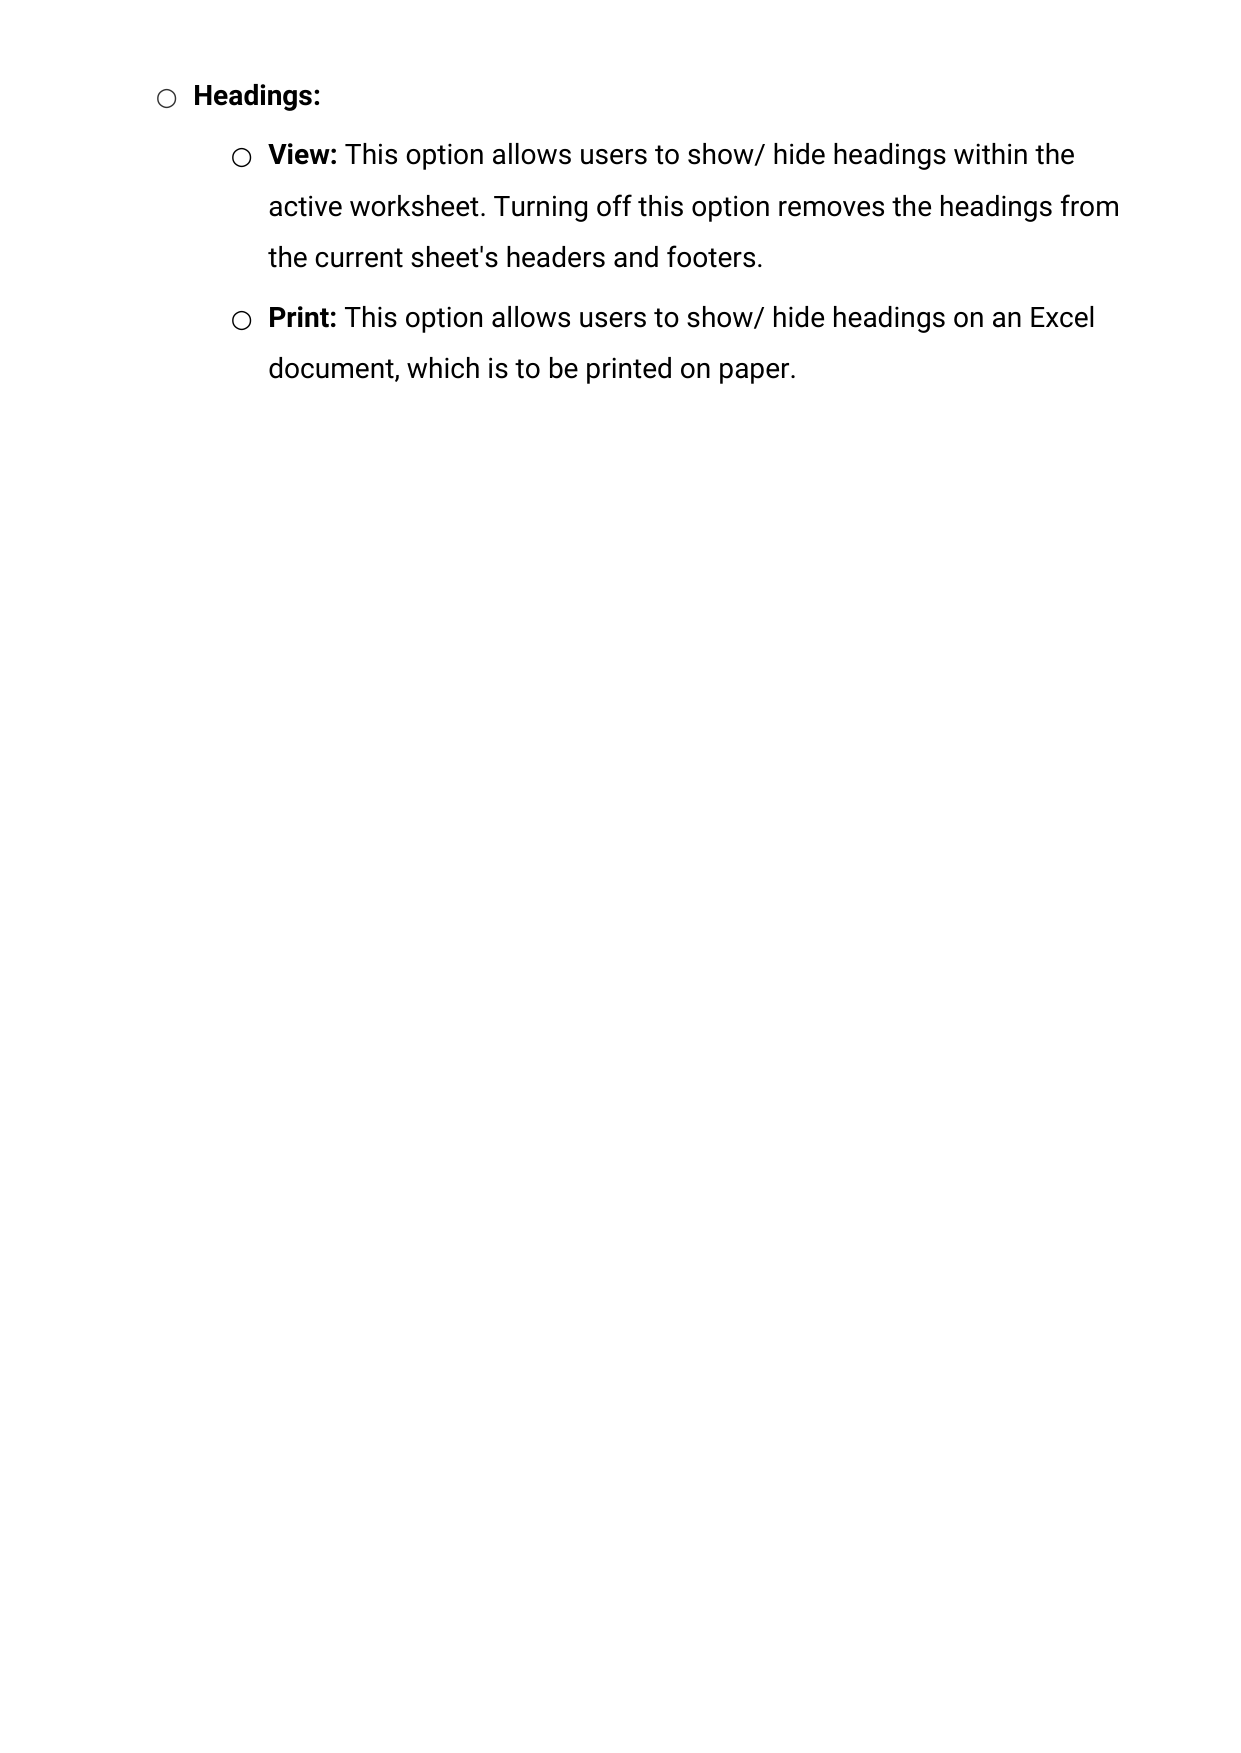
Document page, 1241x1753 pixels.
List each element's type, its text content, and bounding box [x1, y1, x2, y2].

list View: This option allows users to show/ hide headings within the active worksheet. Turning off this option removes the headings from the current sheet's headers and footers. [231, 134, 1134, 279]
list Headings: [156, 75, 1134, 116]
list Print: This option allows users to show/ hide headings on an Excel document, which is to be printed on paper. [231, 297, 1134, 390]
